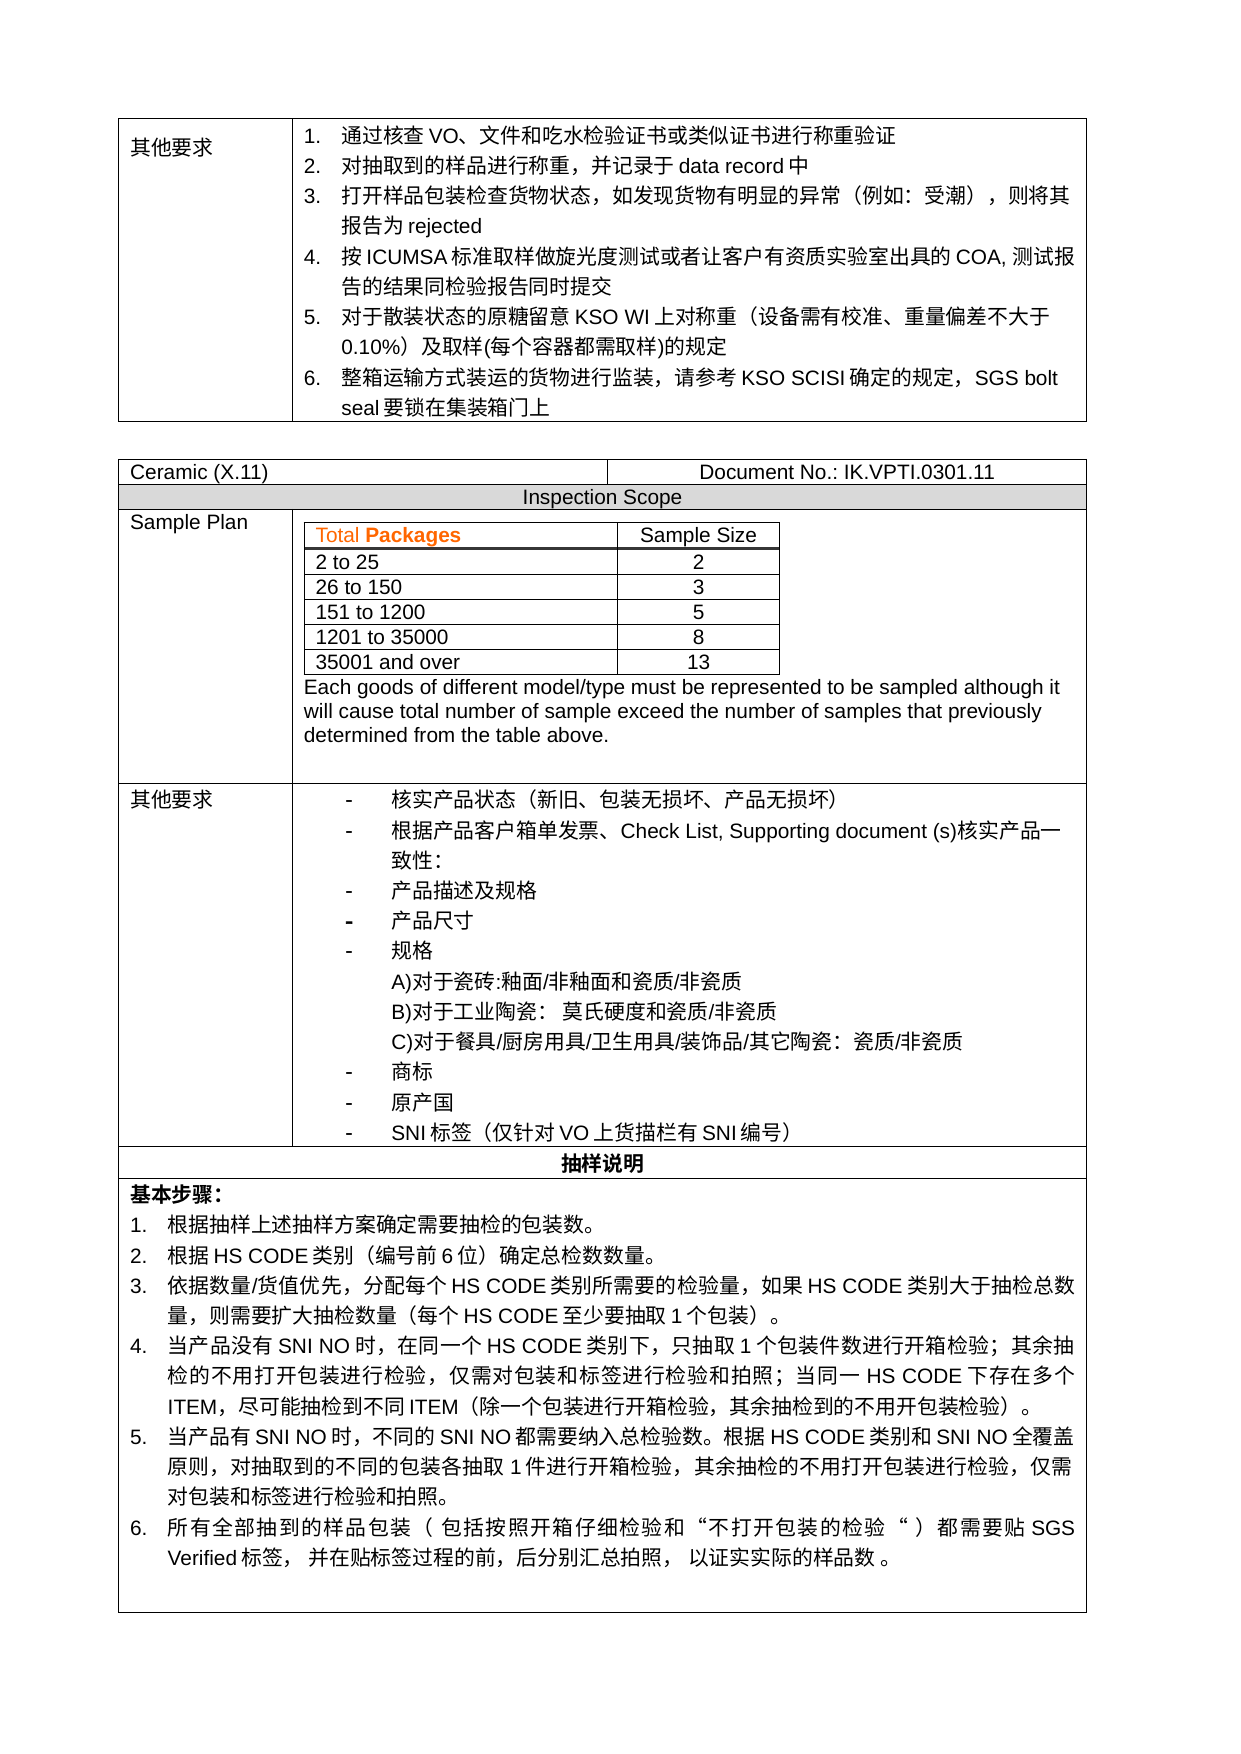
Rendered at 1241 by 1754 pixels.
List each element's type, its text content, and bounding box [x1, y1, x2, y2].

table_header Ceramic (X.11) [119, 460, 607, 484]
table_header Document No.: IK.VPTI.0301.11 [608, 460, 1086, 484]
table_cell Inspection Scope [119, 485, 1086, 509]
table_cell 通过核查VO、文件和吃水检验证书或类似证书进行称重验证 对抽取到的样品进行称重，并记录于data record中 打开样品包装检查货物状态，如发现货物有明显的异常（例如：受潮），则将其报告为rejected 按ICUMSA标准取样做旋光度测试或者让客户有资质实验室出具的COA, 测试报告的结果同检验报告同时提交 对于散装状态的原糖留意KSO WI上对称重（设备需有校准、重量偏差不大于0.10%）及取样(每个容器都需取样)的规定 整箱运输方式装运的货物进行监装，请参考KSO SCISI确定的规定，SGS bolt seal要锁在集装箱门上 [293, 119, 1086, 421]
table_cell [119, 1179, 1086, 1612]
table_cell Sample Plan [119, 510, 292, 783]
table_cell 其他要求 [119, 784, 292, 1146]
table_cell 核实产品状态（新旧、包装无损坏、产品无损坏） 根据产品客户箱单发票、Check List, Supporting document (s)核实产品一致性： 产品描述及规格 产品尺寸 规格 A)对于瓷砖:釉面/非釉面和瓷质/非瓷质 B)对于工业陶瓷： 莫氏硬度和瓷质/非瓷质 C)对于餐具/厨房用具/卫生用具/装饰品/其它陶瓷：瓷质/非瓷质 商标 原产国 SNI标签（仅针对VO上货描栏有SNI编号） [293, 784, 1086, 1146]
table_cell Each goods of different model/type must be represented to be sampled although it will cause total number of sample exceed the number of samples that previously determined from the table above. [293, 510, 1086, 783]
table_cell 其他要求 [119, 119, 292, 421]
table_cell 抽样说明 [119, 1147, 1086, 1177]
